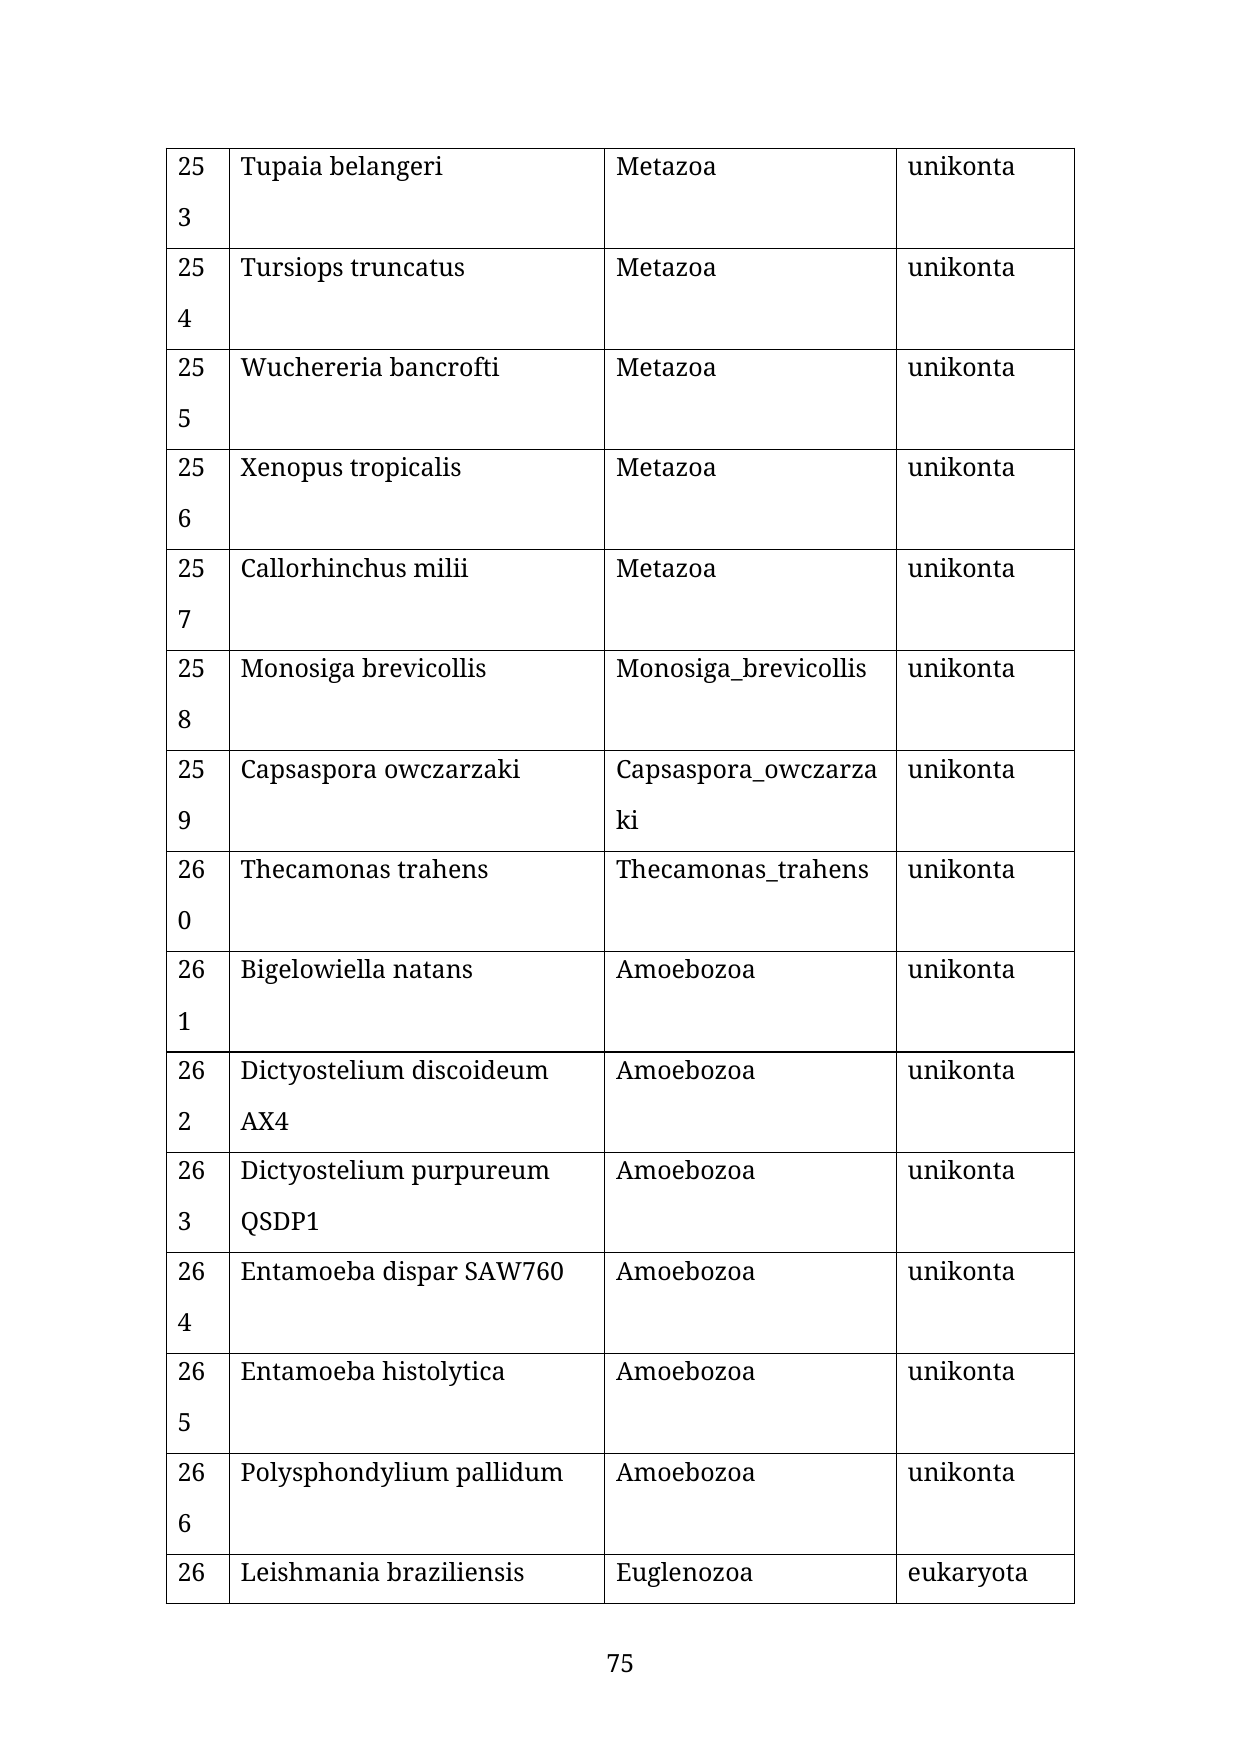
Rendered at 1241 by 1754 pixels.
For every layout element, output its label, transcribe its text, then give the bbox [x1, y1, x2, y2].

table_cell unikonta [897, 1053, 1074, 1152]
table_cell unikonta [897, 550, 1074, 650]
table_cell Tursiops truncatus [230, 249, 604, 348]
table_cell unikonta [897, 1253, 1074, 1353]
table_cell unikonta [897, 651, 1074, 750]
table_cell Dictyostelium discoideum AX4 [230, 1053, 604, 1152]
table_cell Entamoeba histolytica [230, 1354, 604, 1453]
table_cell unikonta [897, 952, 1074, 1051]
table_cell Amoebozoa [605, 1354, 896, 1453]
table_cell 265 [167, 1354, 229, 1453]
table_cell Metazoa [605, 149, 896, 248]
table_cell Euglenozoa [605, 1555, 896, 1603]
table_cell 263 [167, 1153, 229, 1252]
table_cell Capsaspora_owczarzaki [605, 751, 896, 851]
table_cell Metazoa [605, 550, 896, 650]
table_cell unikonta [897, 1153, 1074, 1252]
table_cell Amoebozoa [605, 952, 896, 1051]
table_cell 255 [167, 350, 229, 449]
table_cell 253 [167, 149, 229, 248]
table_cell Monosiga_brevicollis [605, 651, 896, 750]
table_cell unikonta [897, 450, 1074, 549]
table_cell Polysphondylium pallidum [230, 1454, 604, 1553]
table_cell Dictyostelium purpureum QSDP1 [230, 1153, 604, 1252]
table_cell Metazoa [605, 450, 896, 549]
table_cell 267 [167, 1555, 229, 1603]
table_cell 260 [167, 852, 229, 951]
table_cell unikonta [897, 249, 1074, 348]
table_cell Capsaspora owczarzaki [230, 751, 604, 851]
table_cell Xenopus tropicalis [230, 450, 604, 549]
table_cell Thecamonas_trahens [605, 852, 896, 951]
table_cell eukaryota [897, 1555, 1074, 1603]
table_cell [230, 1555, 604, 1603]
table_cell Amoebozoa [605, 1053, 896, 1152]
table_cell Callorhinchus milii [230, 550, 604, 650]
table_cell Amoebozoa [605, 1253, 896, 1353]
table_cell Wuchereria bancrofti [230, 350, 604, 449]
table_cell 258 [167, 651, 229, 750]
table_cell 256 [167, 450, 229, 549]
table_cell Metazoa [605, 350, 896, 449]
table_cell Entamoeba dispar SAW760 [230, 1253, 604, 1353]
table_cell Amoebozoa [605, 1153, 896, 1252]
table_cell 266 [167, 1454, 229, 1553]
table_cell Bigelowiella natans [230, 952, 604, 1051]
table_cell unikonta [897, 1354, 1074, 1453]
table_cell 262 [167, 1053, 229, 1152]
table_cell unikonta [897, 751, 1074, 851]
table_cell 254 [167, 249, 229, 348]
table_cell 259 [167, 751, 229, 851]
table_cell unikonta [897, 149, 1074, 248]
table_cell Tupaia belangeri [230, 149, 604, 248]
table_cell unikonta [897, 1454, 1074, 1553]
table_cell Metazoa [605, 249, 896, 348]
table_cell Amoebozoa [605, 1454, 896, 1553]
table_cell unikonta [897, 852, 1074, 951]
table_cell 264 [167, 1253, 229, 1353]
table_cell 257 [167, 550, 229, 650]
table_cell 261 [167, 952, 229, 1051]
table_cell Monosiga brevicollis [230, 651, 604, 750]
table_cell Thecamonas trahens [230, 852, 604, 951]
table_cell unikonta [897, 350, 1074, 449]
